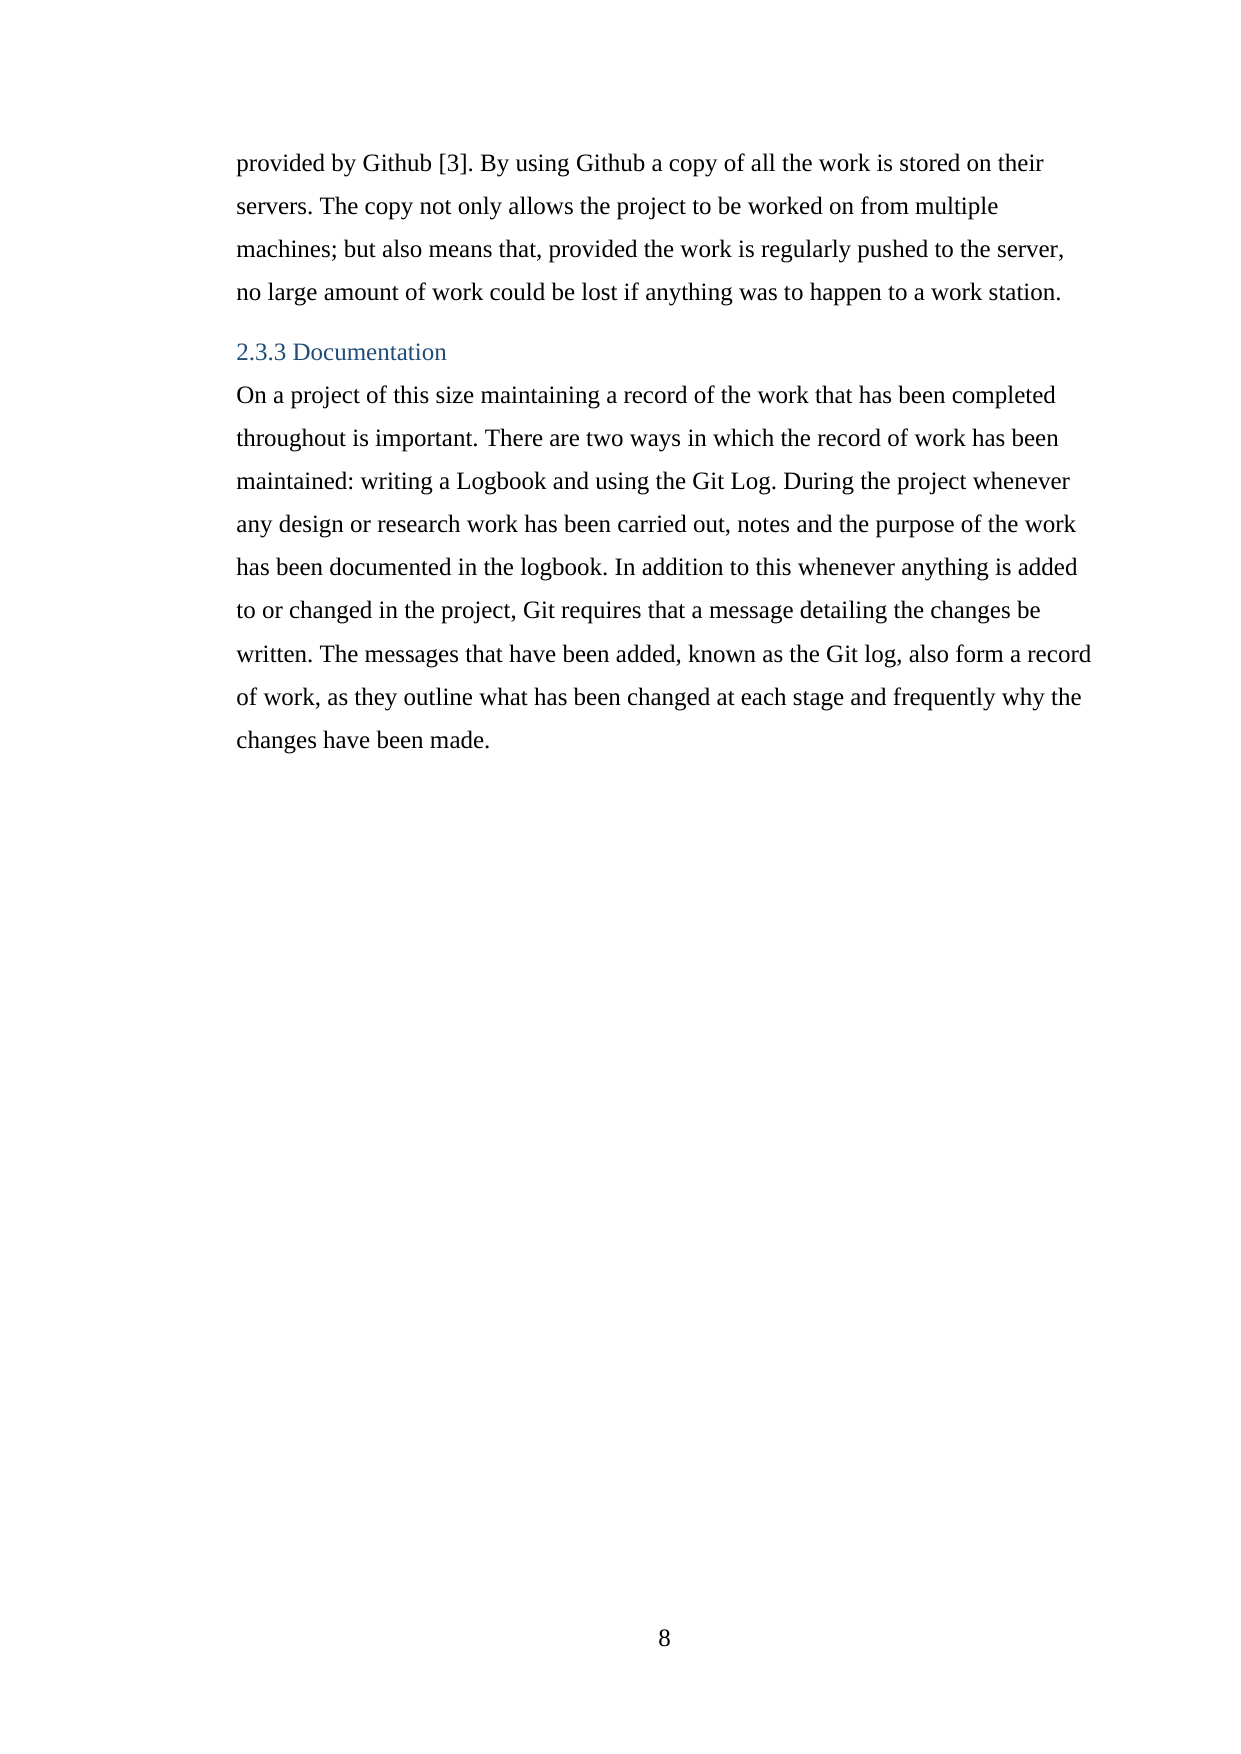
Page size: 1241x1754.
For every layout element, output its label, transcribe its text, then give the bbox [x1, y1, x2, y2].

subtitle 2.3.3 Documentation [236, 337, 1092, 366]
text On a project of this size maintaining a record of the work that has been completed throughout is important. There are two ways in which the record of work has been maintained: writing a Logbook and using the Git Log. During the project whenever any design or research work has been carried out, notes and the purpose of the work has been documented in the logbook. In addition to this whenever anything is added to or changed in the project, Git requires that a message detailing the changes be written. The messages that have been added, known as the Git log, also form a record of work, as they outline what has been changed at each stage and frequently why the changes have been made. [236, 380, 1092, 754]
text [236, 148, 1092, 306]
